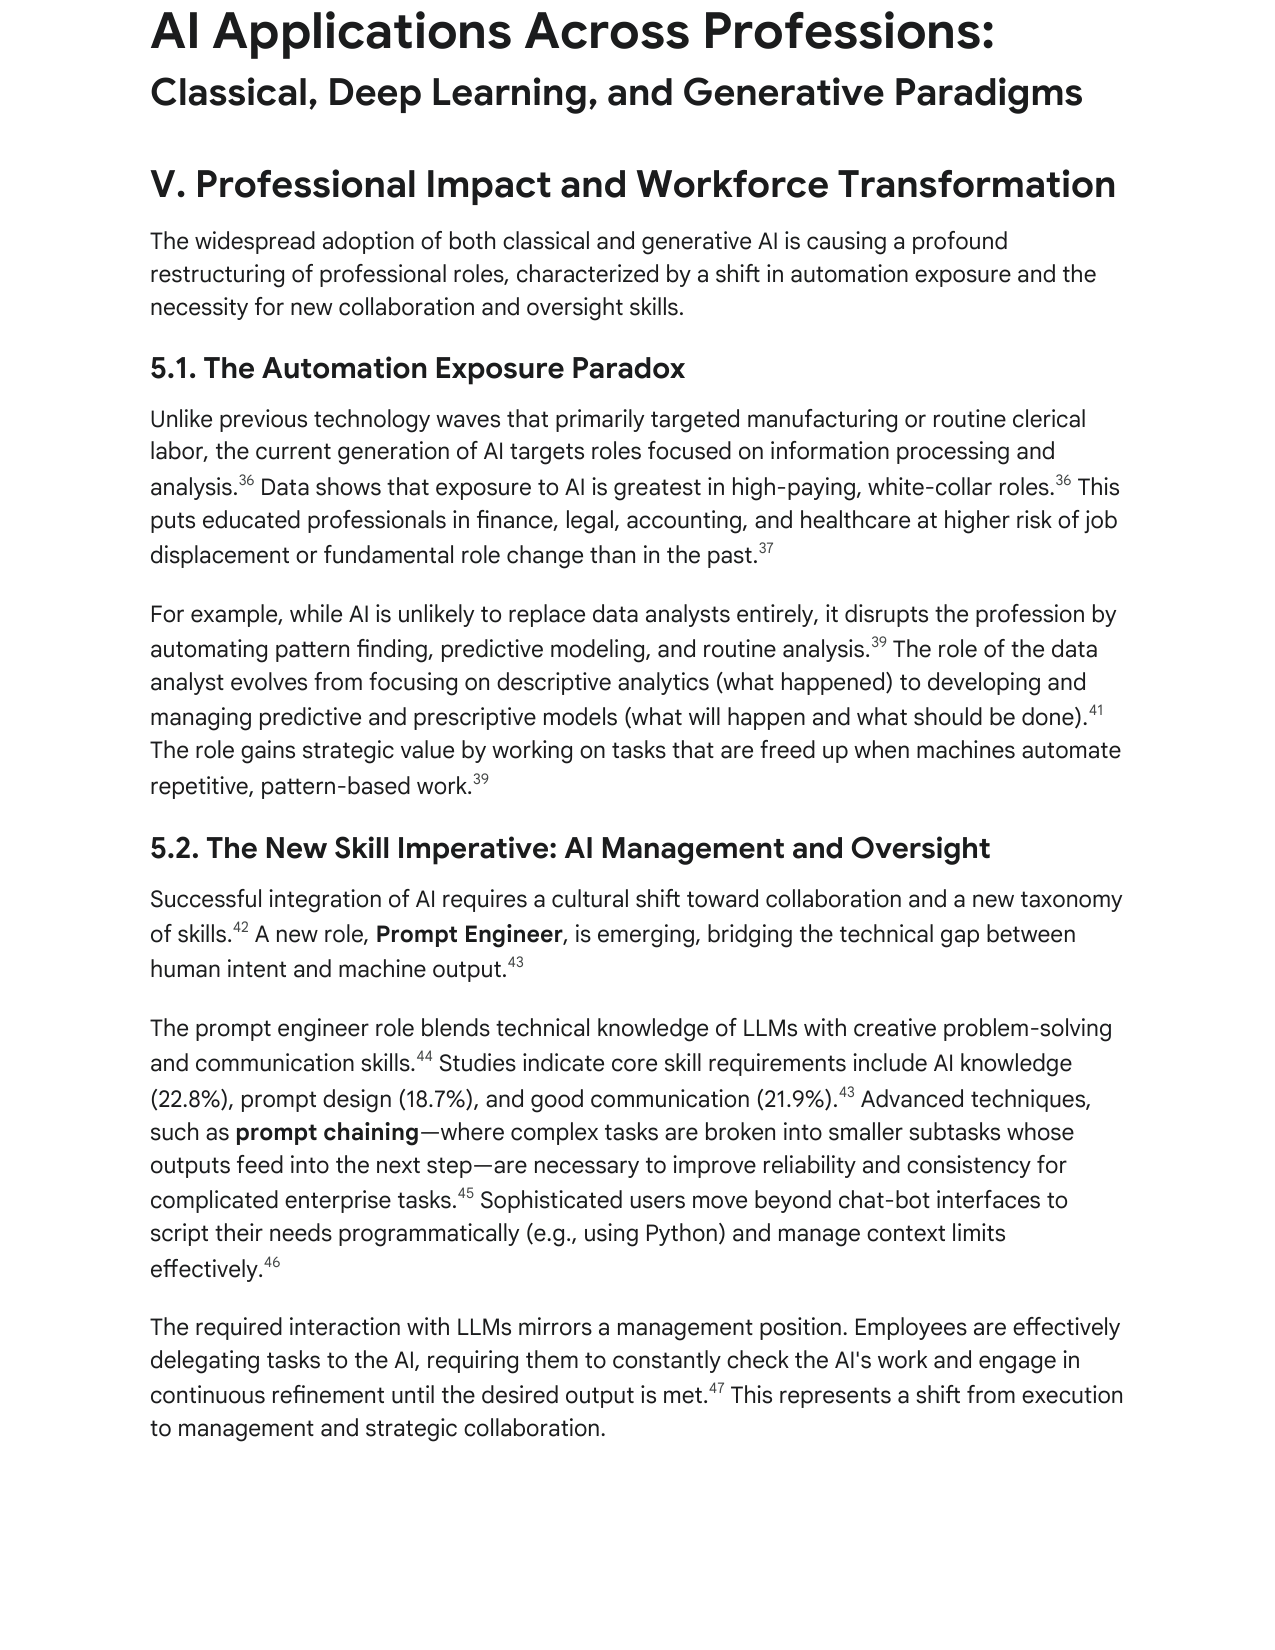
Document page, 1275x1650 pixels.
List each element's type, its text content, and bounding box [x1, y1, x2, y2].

text The prompt engineer role blends technical knowledge of LLMs with creative problem-solving and communication skills.44 Studies indicate core skill requirements include AI knowledge (22.8%), prompt design (18.7%), and good communication (21.9%).43 Advanced techniques, such as prompt chaining—where complex tasks are broken into smaller subtasks whose outputs feed into the next step—are necessary to improve reliability and consistency for complicated enterprise tasks.45 Sophisticated users move beyond chat-bot interfaces to script their needs programmatically (e.g., using Python) and manage context limits effectively.46 [150, 1014, 1125, 1284]
text Unlike previous technology waves that primarily targeted manufacturing or routine clerical labor, the current generation of AI targets roles focused on information processing and analysis.36 Data shows that exposure to AI is greatest in high-paying, white-collar roles.36 This puts educated professionals in finance, legal, accounting, and healthcare at higher risk of job displacement or fundamental role change than in the past.37 [150, 405, 1125, 571]
text The required interaction with LLMs mirrors a management position. Employees are effectively delegating tasks to the AI, requiring them to constantly check the AI's work and engage in continuous refinement until the desired output is met.47 This represents a shift from execution to management and strategic collaboration. [150, 1313, 1125, 1443]
subtitle 5.1. The Automation Exposure Paradox [150, 351, 1125, 387]
subtitle 5.2. The New Skill Imperative: AI Management and Oversight [150, 831, 1125, 867]
text Successful integration of AI requires a cultural shift toward collaboration and a new taxonomy of skills.42 A new role, Prompt Engineer, is emerging, bridging the technical gap between human intent and machine output.43 [150, 885, 1125, 985]
text For example, while AI is unlikely to replace data analysts entirely, it disrupts the profession by automating pattern finding, predictive modeling, and routine analysis.39 The role of the data analyst evolves from focusing on descriptive analytics (what happened) to developing and managing predictive and prescriptive models (what will happen and what should be done).41 The role gains strategic value by working on tasks that are freed up when machines automate repetitive, pattern-based work.39 [150, 600, 1125, 801]
text The widespread adoption of both classical and generative AI is causing a profound restructuring of professional roles, characterized by a shift in automation exposure and the necessity for new collaboration and oversight skills. [150, 228, 1125, 322]
subtitle V. Professional Impact and Workforce Transformation [150, 162, 1125, 208]
